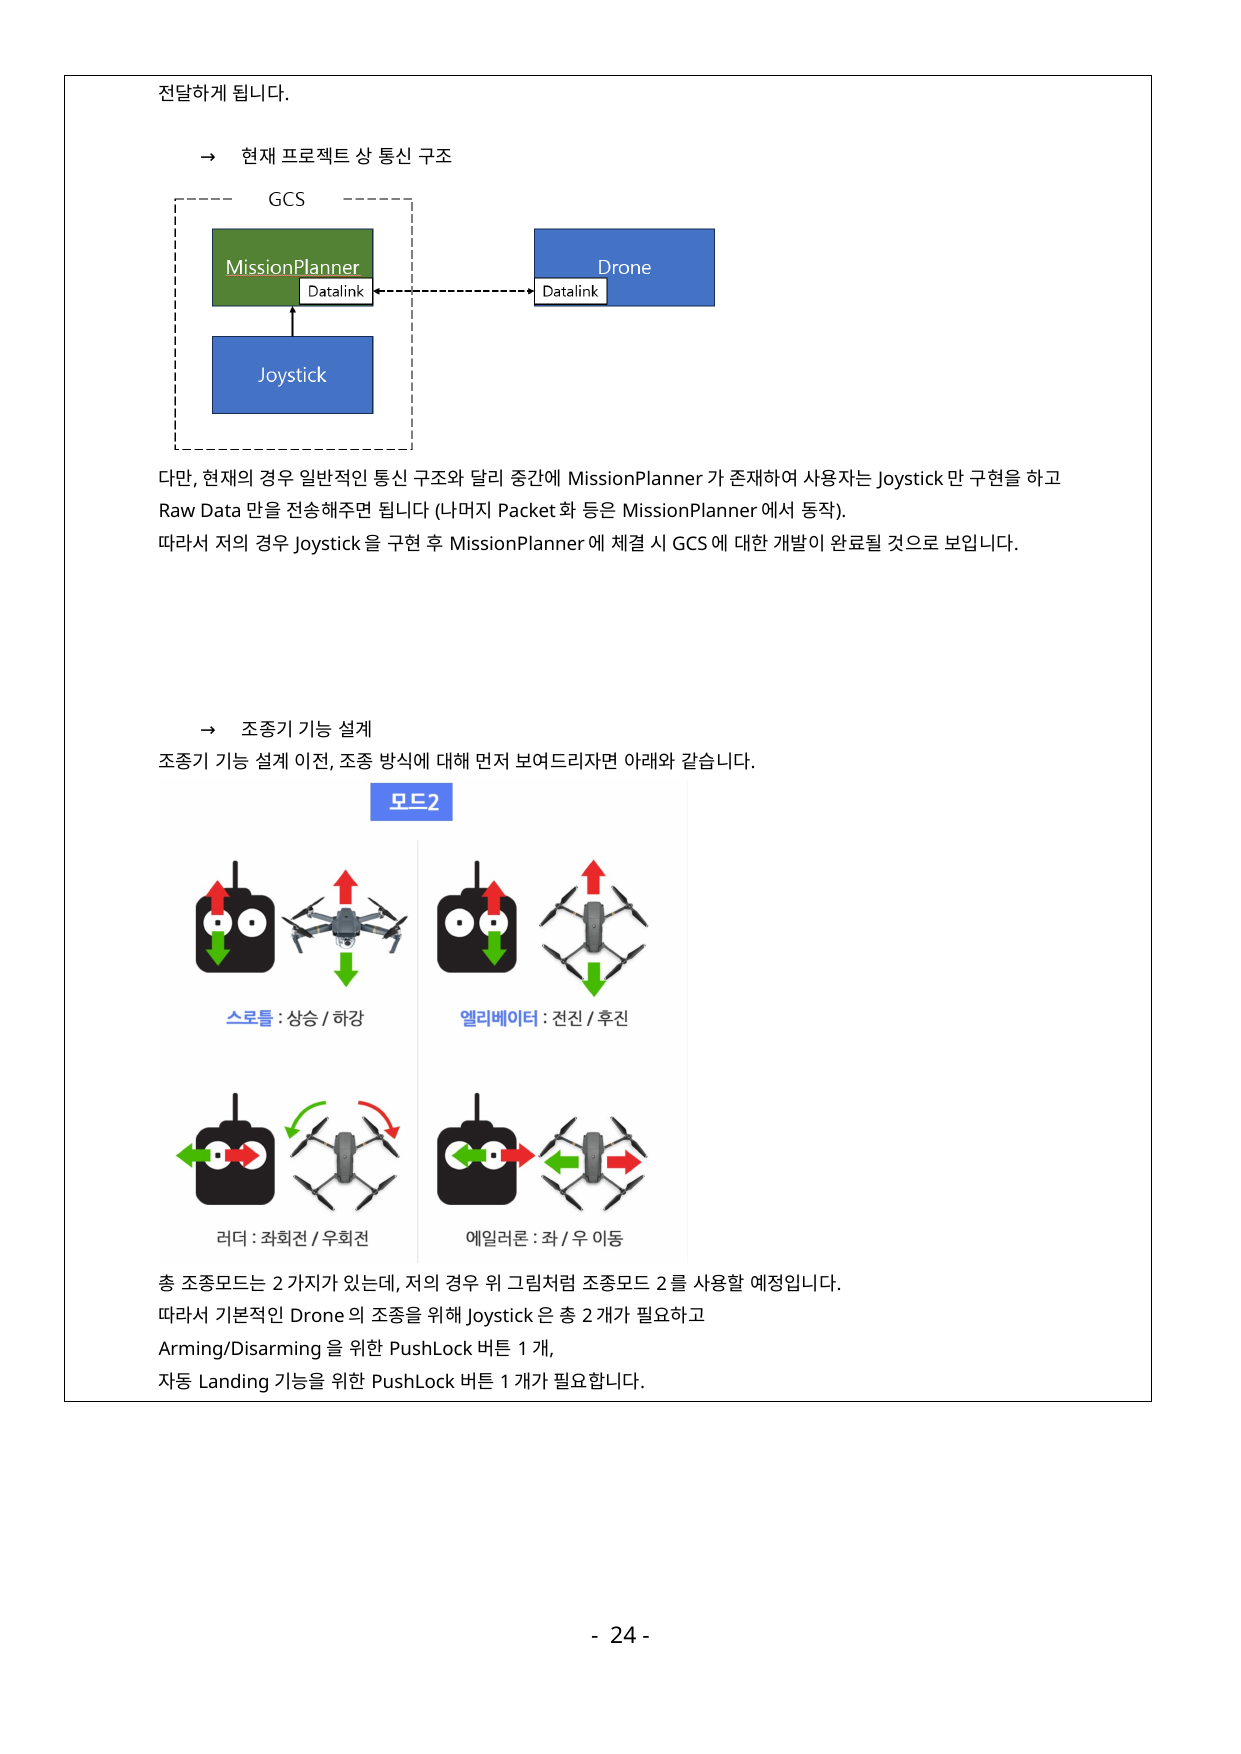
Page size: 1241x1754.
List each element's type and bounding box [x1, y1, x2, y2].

table_cell [65, 76, 1151, 1401]
picture [158, 779, 689, 1263]
picture [158, 174, 735, 458]
